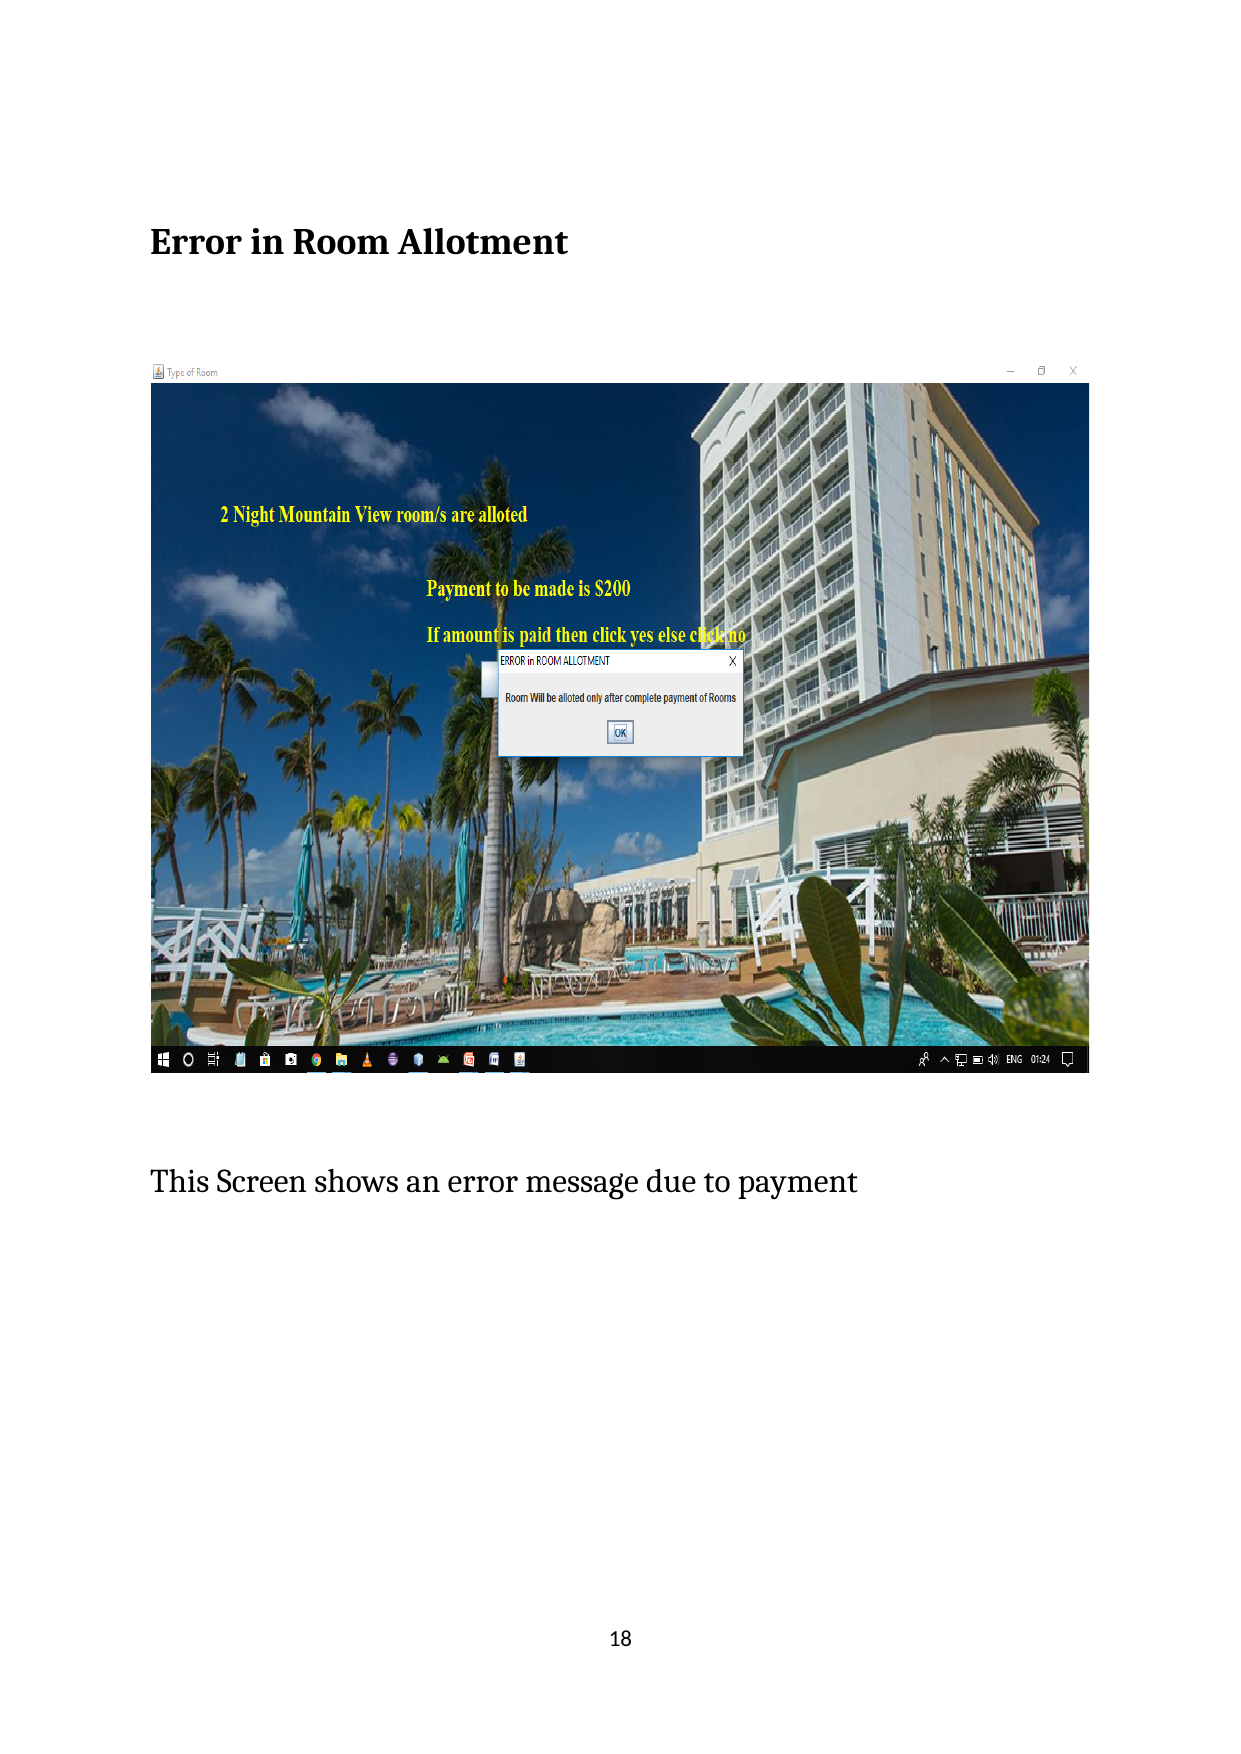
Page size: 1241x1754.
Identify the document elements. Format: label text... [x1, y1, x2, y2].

text Error in Room Allotment [150, 220, 1090, 263]
text This Screen shows an error message due to payment [150, 1162, 1090, 1201]
picture [151, 361, 1090, 1073]
